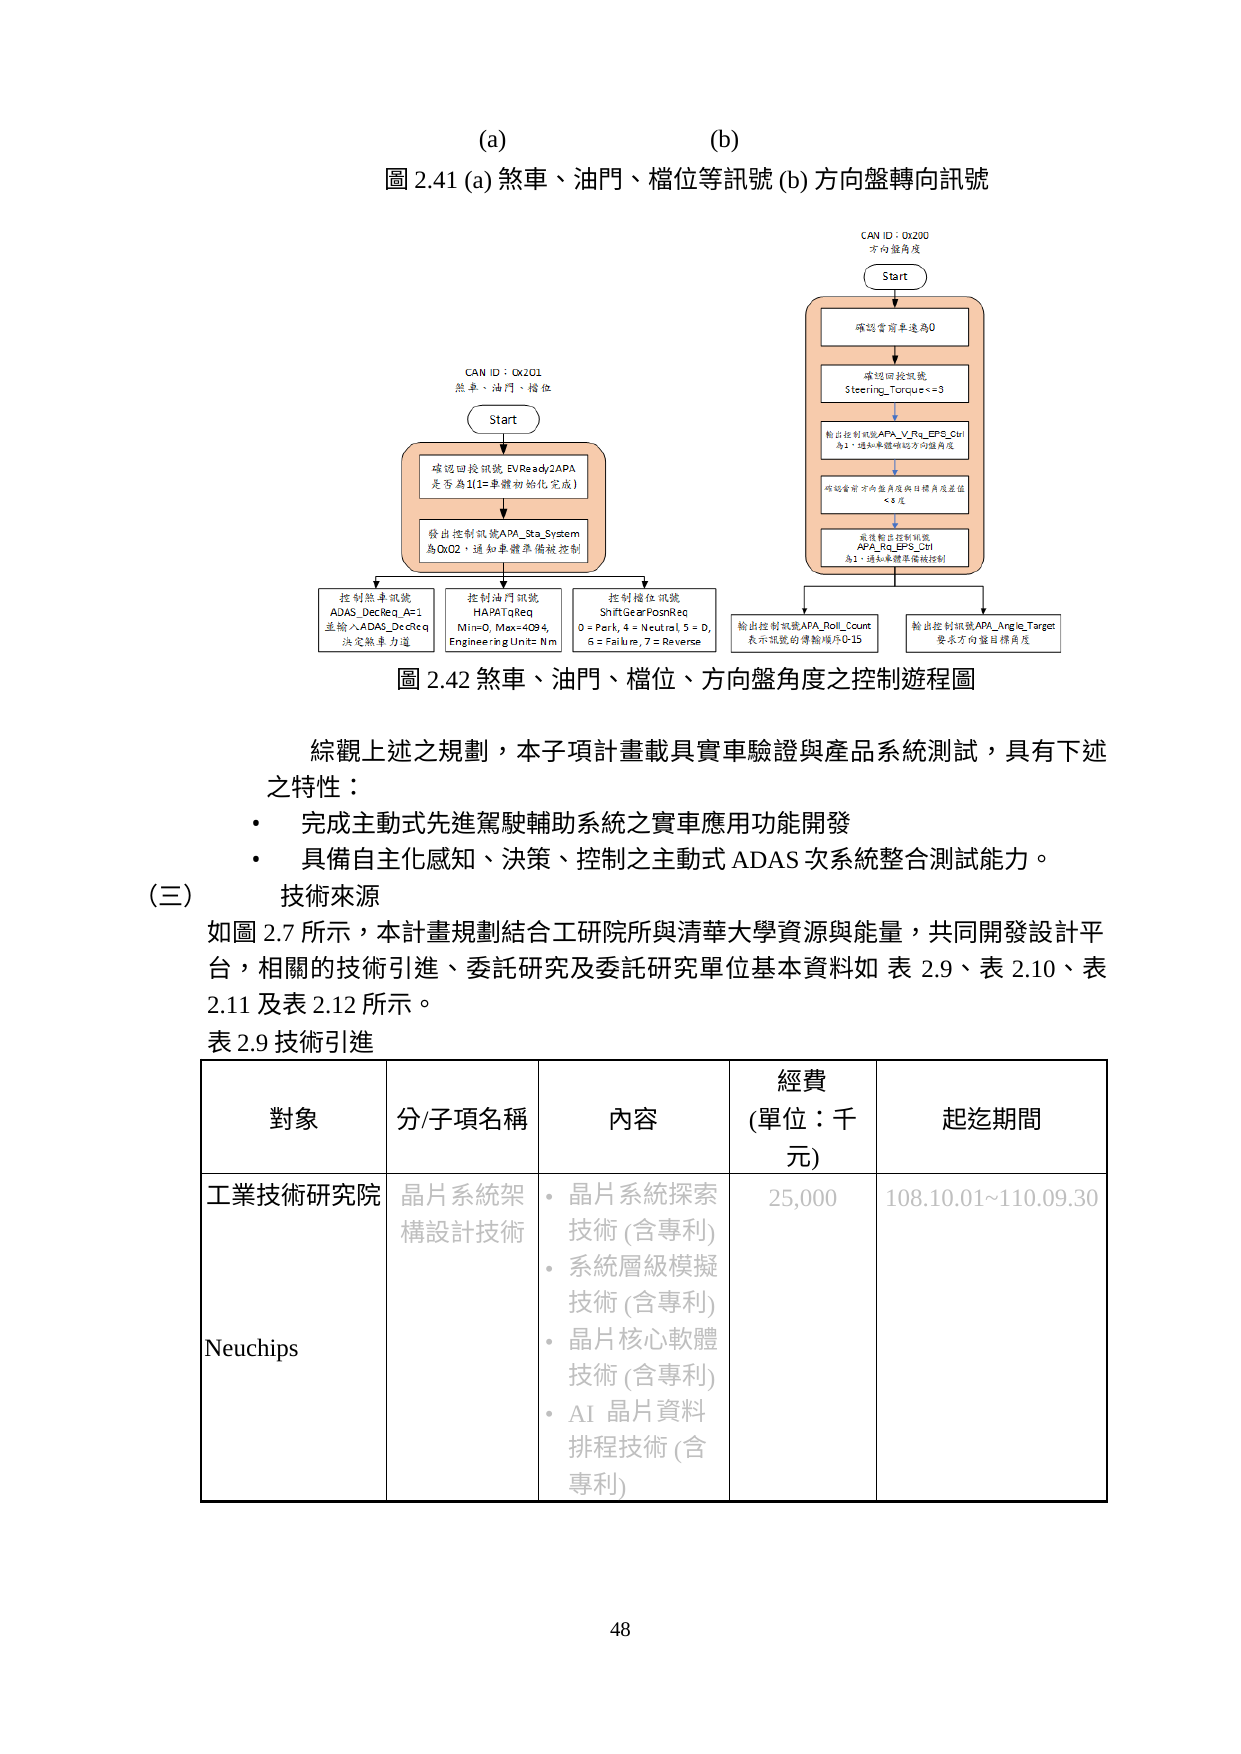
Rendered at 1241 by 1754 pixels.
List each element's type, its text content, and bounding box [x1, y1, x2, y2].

text 表2.9 技術引進 [207, 1021, 1107, 1058]
table_header 起迄期間 [877, 1061, 1106, 1173]
table_header 分/子項名稱 [387, 1061, 538, 1173]
table_header 對象 [202, 1061, 386, 1173]
list 完成主動式先進駕駛輔助系統之實車應用功能開發 [251, 803, 1107, 840]
table_cell 晶片系統架構設計技術 [387, 1174, 538, 1500]
table_header 經費 (單位：千元) [730, 1061, 876, 1173]
picture [312, 224, 1062, 654]
list 綜觀上述之規劃，本子項計畫載具實車驗證與產品系統測試，具有下述之特性： [266, 731, 1107, 803]
list (b) [478, 124, 1107, 153]
list 具備自主化感知、決策、控制之主動式ADAS次系統整合測試能力。 [251, 840, 1107, 876]
table_cell 晶片系統探索技術 (含專利) 系統層級模擬技術 (含專利) 晶片核心軟體技術 (含專利) AI 晶片資料排程技術 (含專利) [539, 1174, 729, 1500]
text 如圖 2.7 所示，本計畫規劃結合工研院所與清華大學資源與能量，共同開發設計平台，相關的技術引進、委託研究及委託研究單位基本資料如 表 2.9、表 2.10、表 2.11 及表 2.12 所示。 [207, 912, 1107, 1021]
table_cell 工業技術研究院 Neuchips [202, 1174, 386, 1500]
text 圖2.42 煞車、油門、檔位、方向盤角度之控制遊程圖 [266, 660, 1107, 696]
table_cell 25,000 [730, 1174, 876, 1500]
table_header 內容 [539, 1061, 729, 1173]
table_cell 108.10.01~110.09.30 [877, 1174, 1106, 1500]
text 圖2.41 (a) 煞車、油門、檔位等訊號 (b) 方向盤轉向訊號 [266, 159, 1107, 195]
list 技術來源 [133, 876, 1107, 912]
